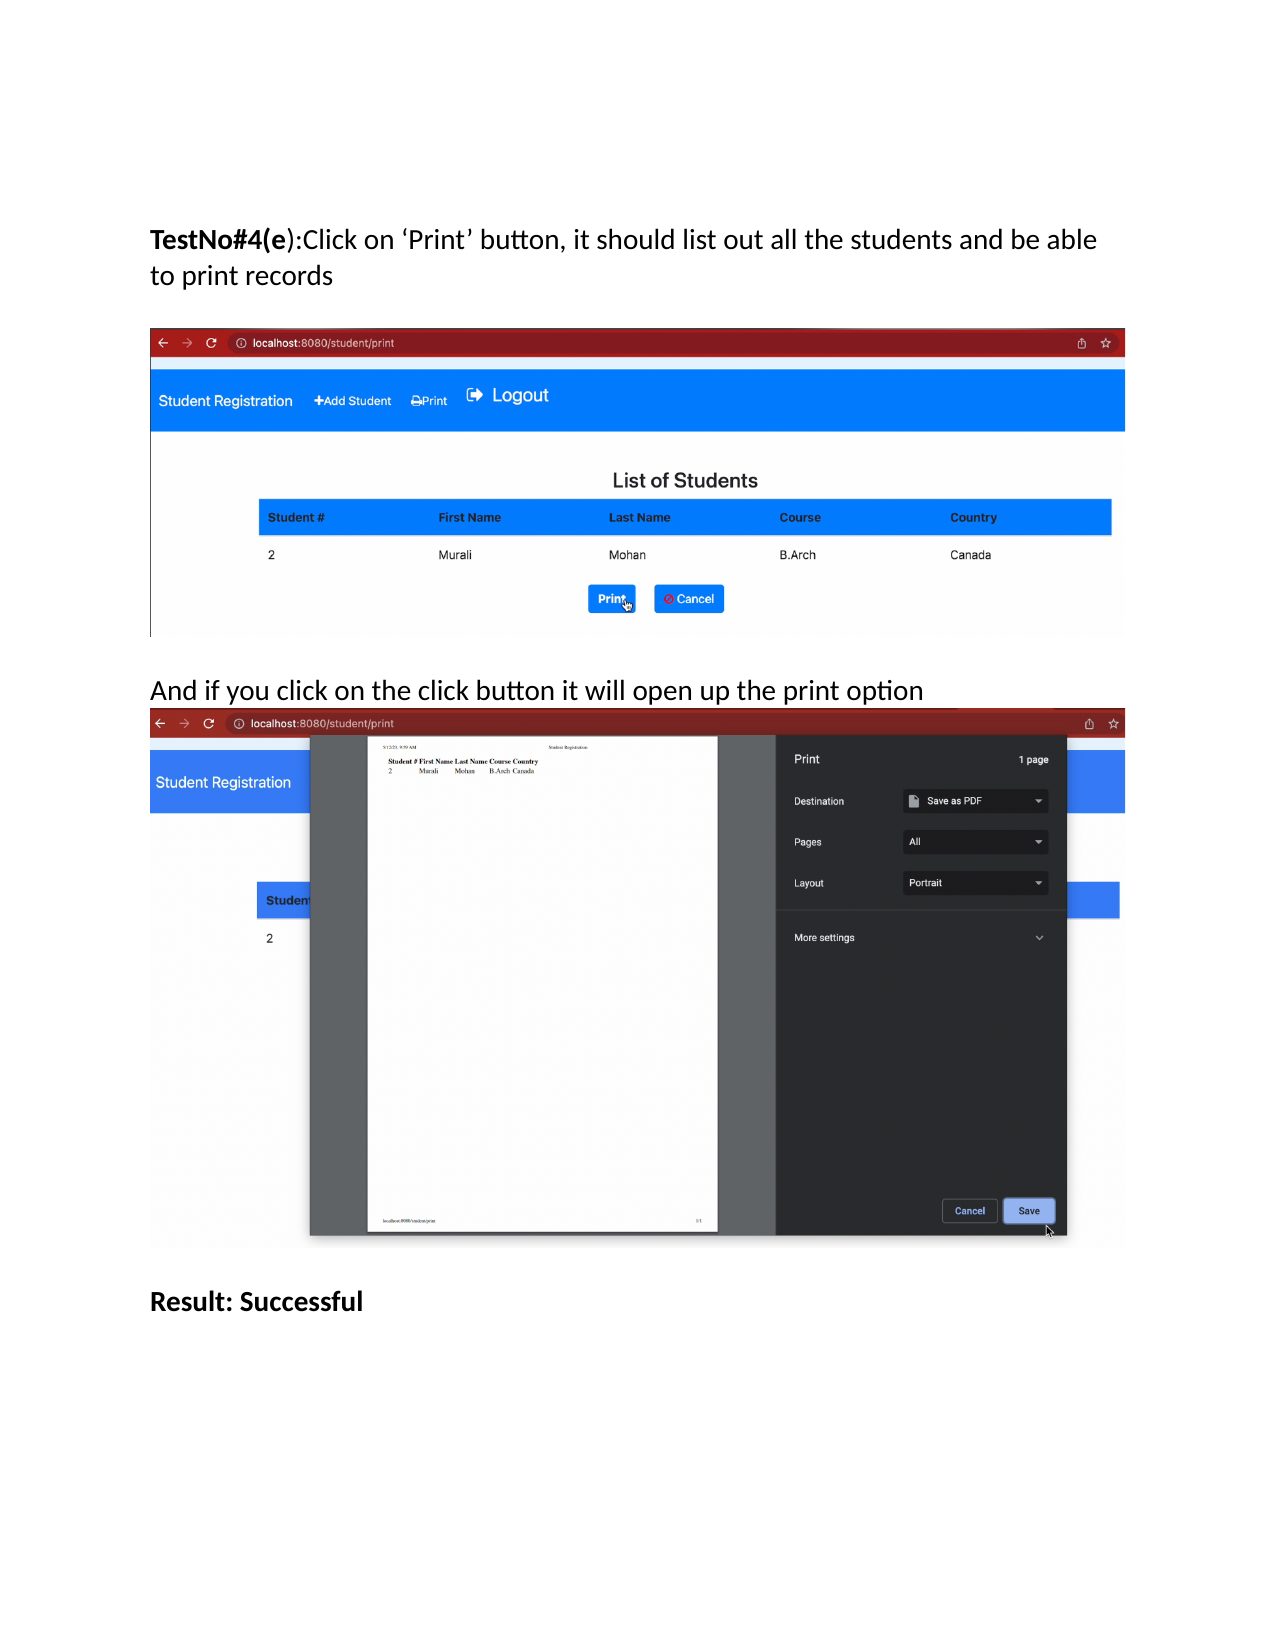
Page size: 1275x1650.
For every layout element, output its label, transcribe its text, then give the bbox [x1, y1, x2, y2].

text TestNo#4(e):Click on ‘Print’ button, it should list out all the students and be able to print records [150, 221, 1125, 292]
text And if you click on the click button it will open up the print option [150, 672, 1125, 708]
picture [150, 708, 1125, 1248]
picture [150, 328, 1125, 637]
text Result: Successful [150, 1283, 1125, 1318]
